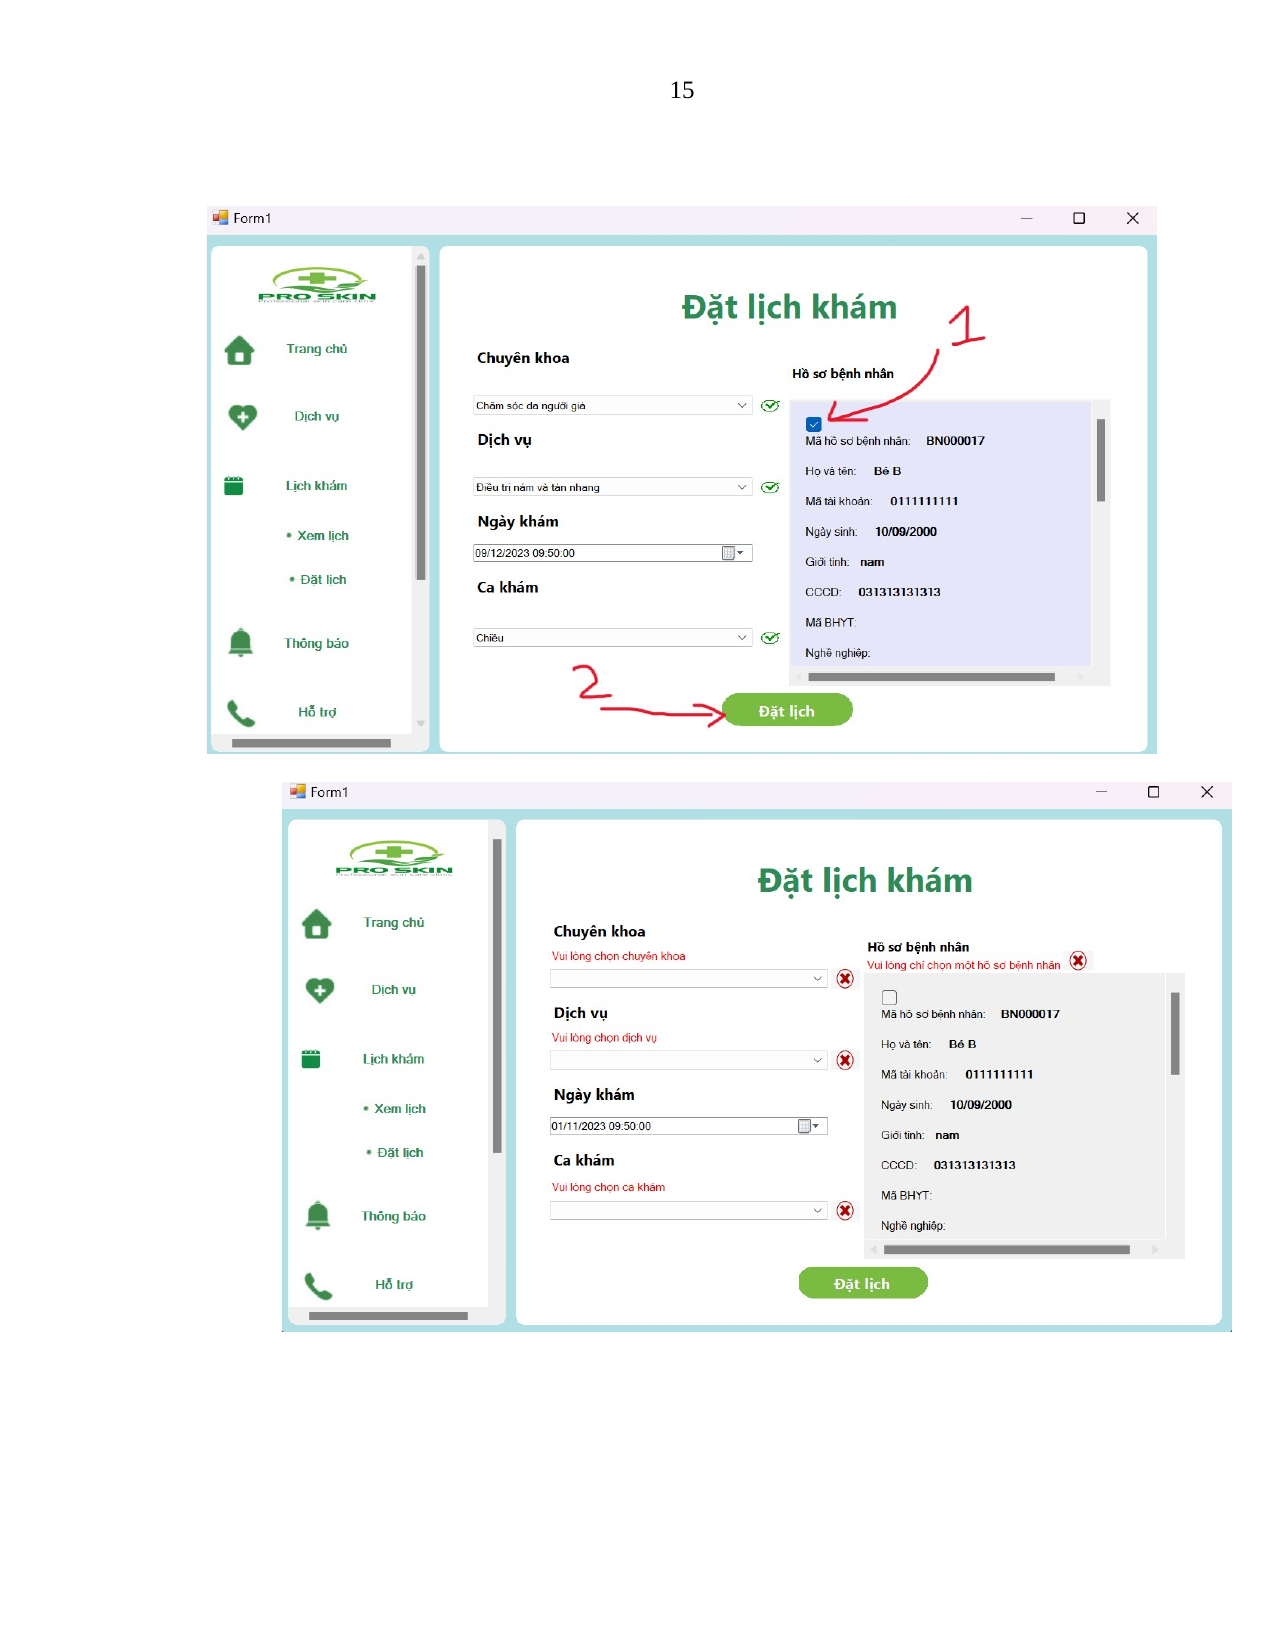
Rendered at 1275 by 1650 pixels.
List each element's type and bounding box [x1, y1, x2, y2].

picture [281, 782, 1232, 1332]
picture [206, 206, 1157, 754]
